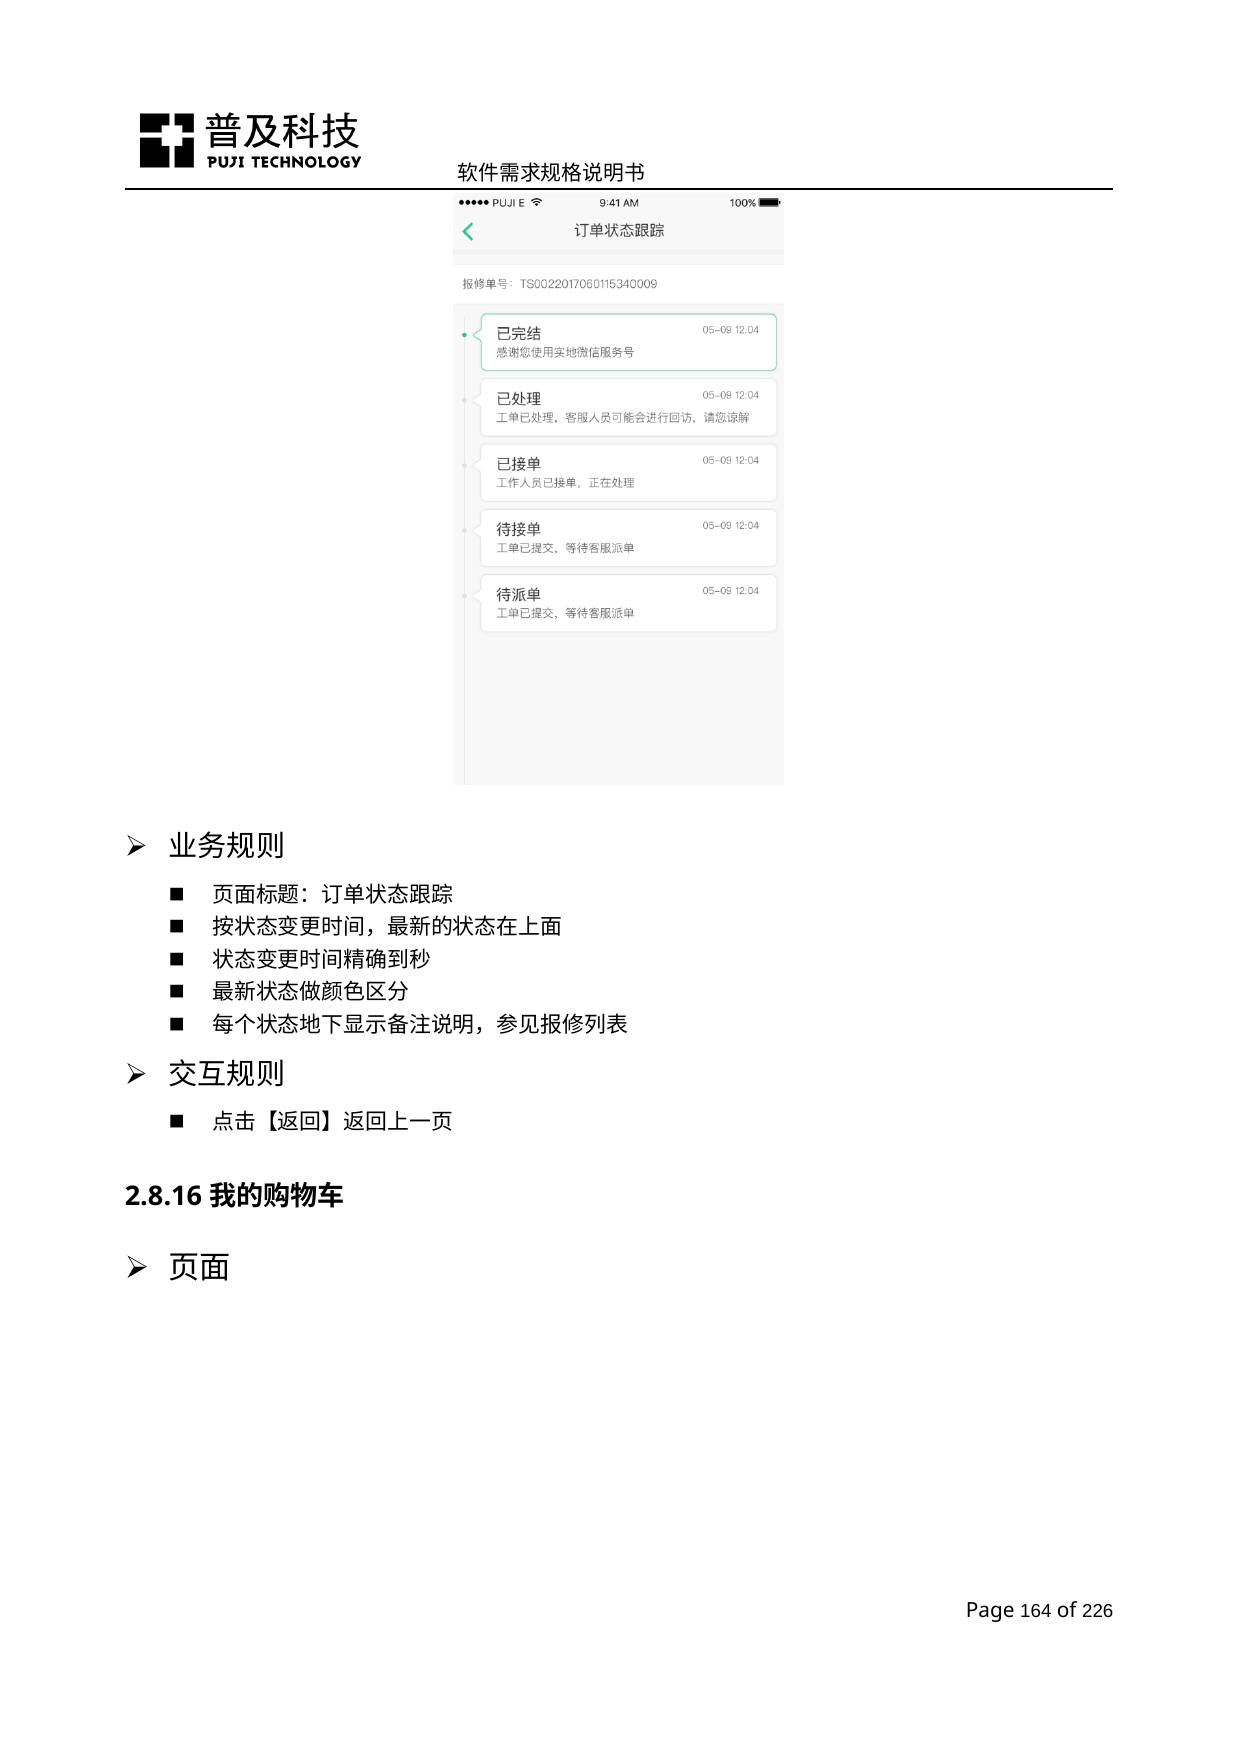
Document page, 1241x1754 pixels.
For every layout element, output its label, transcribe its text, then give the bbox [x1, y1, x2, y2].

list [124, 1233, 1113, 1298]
picture [124, 103, 365, 180]
list 状态变更时间精确到秒 [168, 941, 1113, 974]
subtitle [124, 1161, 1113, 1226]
list 业务规则 [124, 811, 1113, 876]
list 页面标题：订单状态跟踪 [168, 876, 1113, 909]
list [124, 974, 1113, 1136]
list 按状态变更时间，最新的状态在上面 [168, 909, 1113, 941]
picture [453, 193, 785, 785]
